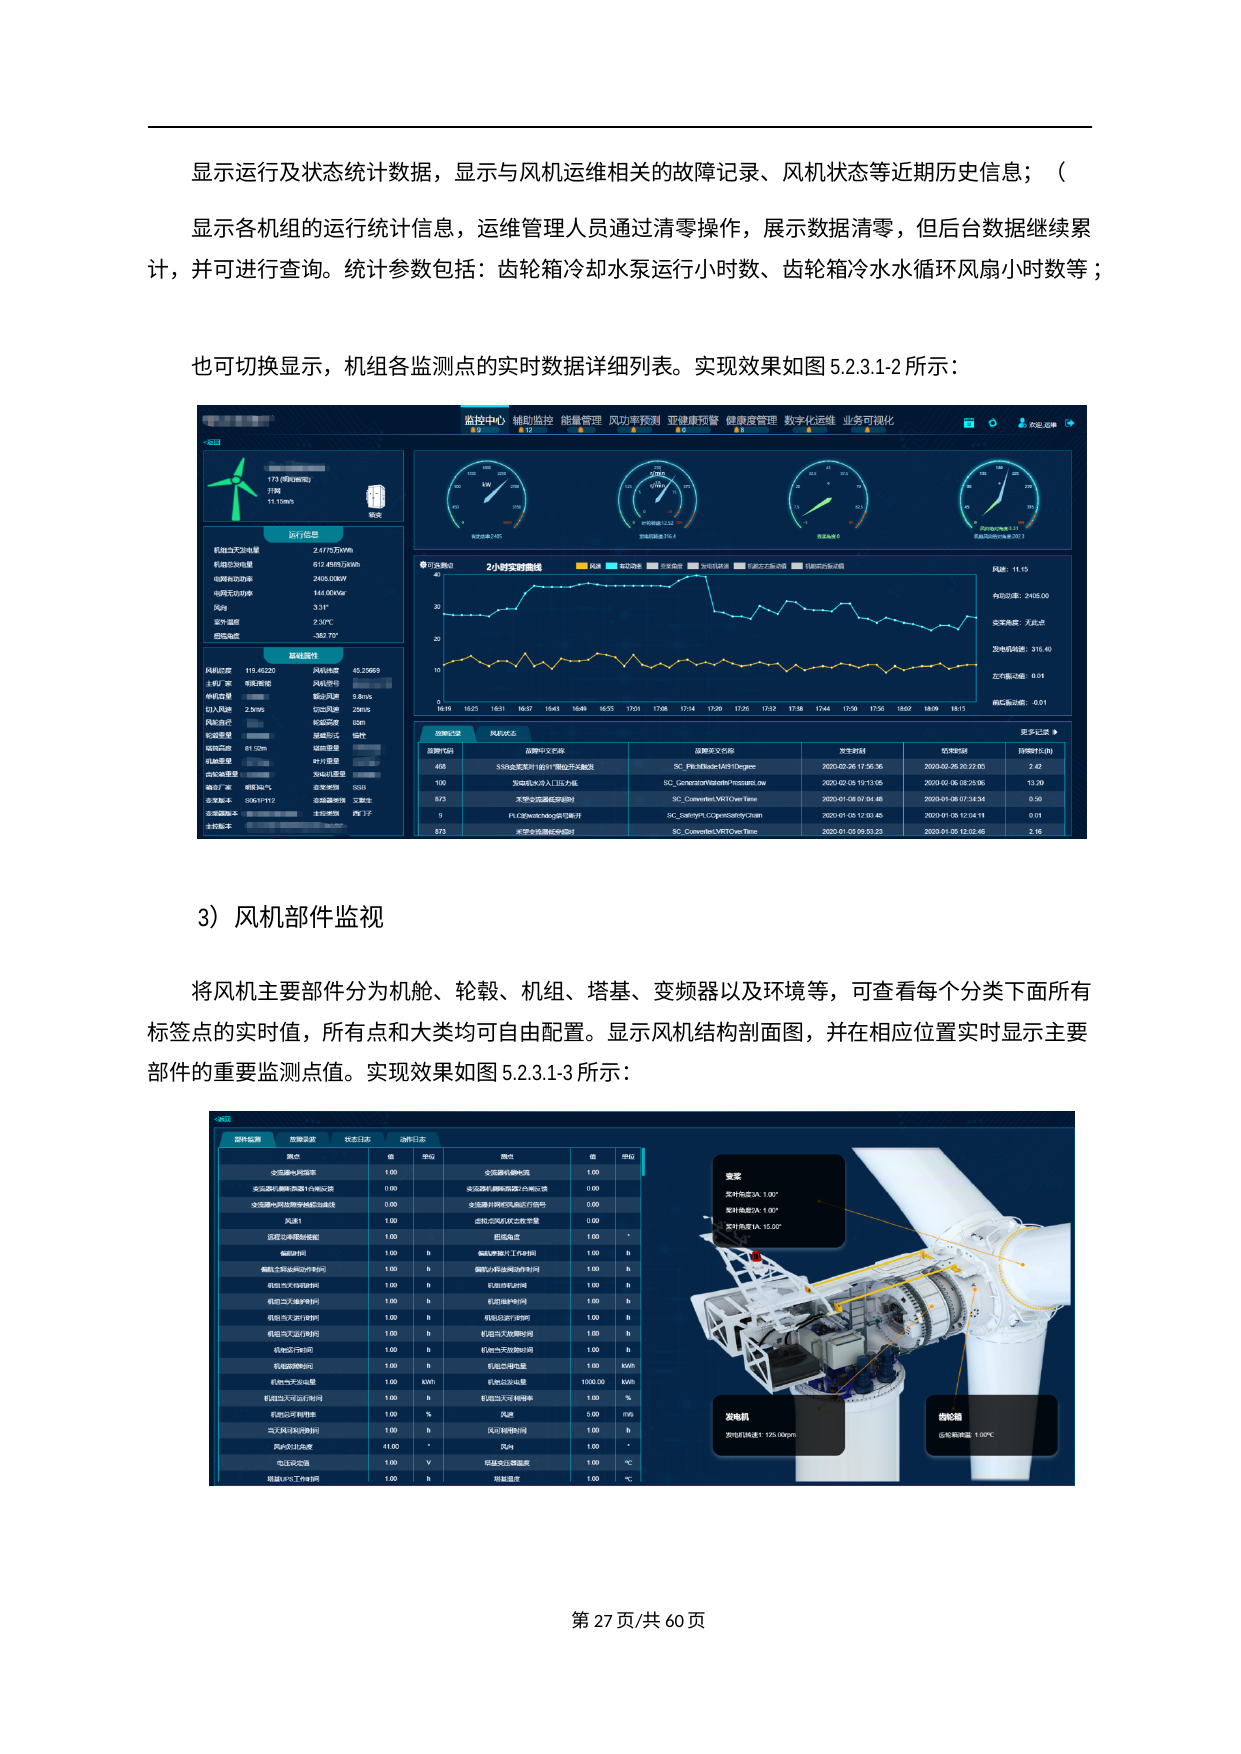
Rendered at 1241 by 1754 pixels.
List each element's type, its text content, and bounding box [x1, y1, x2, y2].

text 3）风机部件监视 [148, 883, 1092, 948]
text 将风机主要部件分为机舱、轮毂、机组、塔基、变频器以及环境等，可查看每个分类下面所有标签点的实时值，所有点和大类均可自由配置。显示风机结构剖面图，并在相应位置实时显示主要部件的重要监测点值。实现效果如图5.2.3.1-3所示： [148, 974, 1092, 1087]
picture [209, 1111, 1075, 1486]
text 显示运行及状态统计数据，显示与风机运维相关的故障记录、风机状态等近期历史信息；（ [148, 154, 1092, 187]
picture [197, 405, 1087, 839]
picture [216, 1129, 1073, 1484]
text 显示各机组的运行统计信息，运维管理人员通过清零操作，展示数据清零，但后台数据继续累计，并可进行查询。统计参数包括：齿轮箱冷却水泵运行小时数、齿轮箱冷水水循环风扇小时数等； [148, 211, 1092, 325]
text 也可切换显示，机组各监测点的实时数据详细列表。实现效果如图5.2.3.1-2所示： [148, 349, 1092, 381]
